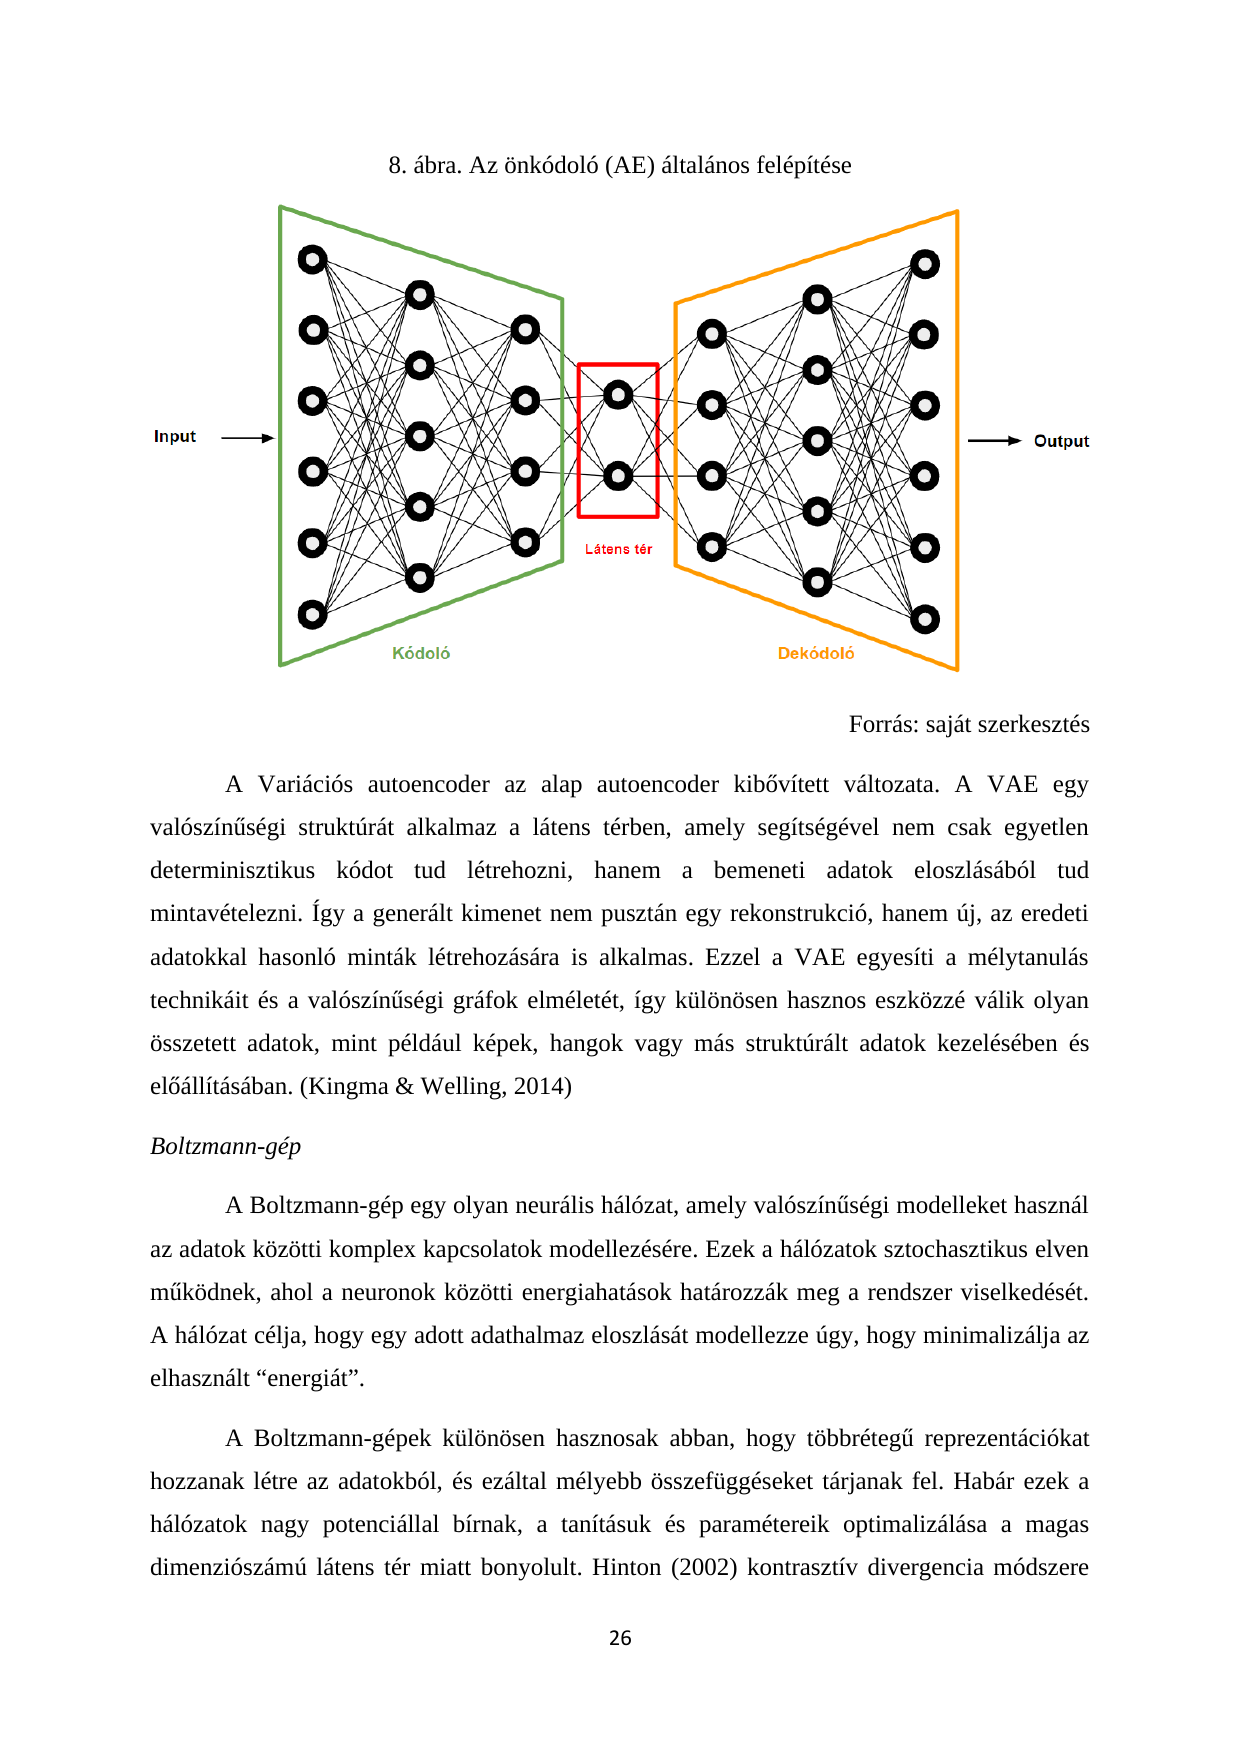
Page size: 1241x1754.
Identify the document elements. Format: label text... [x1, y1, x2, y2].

text A Variációs autoencoder az alap autoencoder kibővített változata. A VAE egy valószínűségi struktúrát alkalmaz a látens térben, amely segítségével nem csak egyetlen determinisztikus kódot tud létrehozni, hanem a bemeneti adatok eloszlásából tud mintavételezni. Így a generált kimenet nem pusztán egy rekonstrukció, hanem új, az eredeti adatokkal hasonló minták létrehozására is alkalmas. Ezzel a VAE egyesíti a mélytanulás technikáit és a valószínűségi gráfok elméletét, így különösen hasznos eszközzé válik olyan összetett adatok, mint például képek, hangok vagy más struktúrált adatok kezelésében és előállításában. (Kingma & Welling, 2014) [150, 769, 1090, 1100]
text A Boltzmann-gép egy olyan neurális hálózat, amely valószínűségi modelleket használ az adatok közötti komplex kapcsolatok modellezésére. Ezek a hálózatok sztochasztikus elven működnek, ahol a neuronok közötti energiahatások határozzák meg a rendszer viselkedését. A hálózat célja, hogy egy adott adathalmaz eloszlását modellezze úgy, hogy minimalizálja az elhasznált “energiát”. [150, 1191, 1090, 1392]
text 8. ábra. Az önkódoló (AE) általános felépítése [150, 150, 1090, 179]
text Forrás: saját szerkesztés [150, 709, 1090, 738]
text Boltzmann-gép [150, 1131, 1090, 1159]
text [150, 1423, 1090, 1581]
picture [150, 199, 1091, 679]
